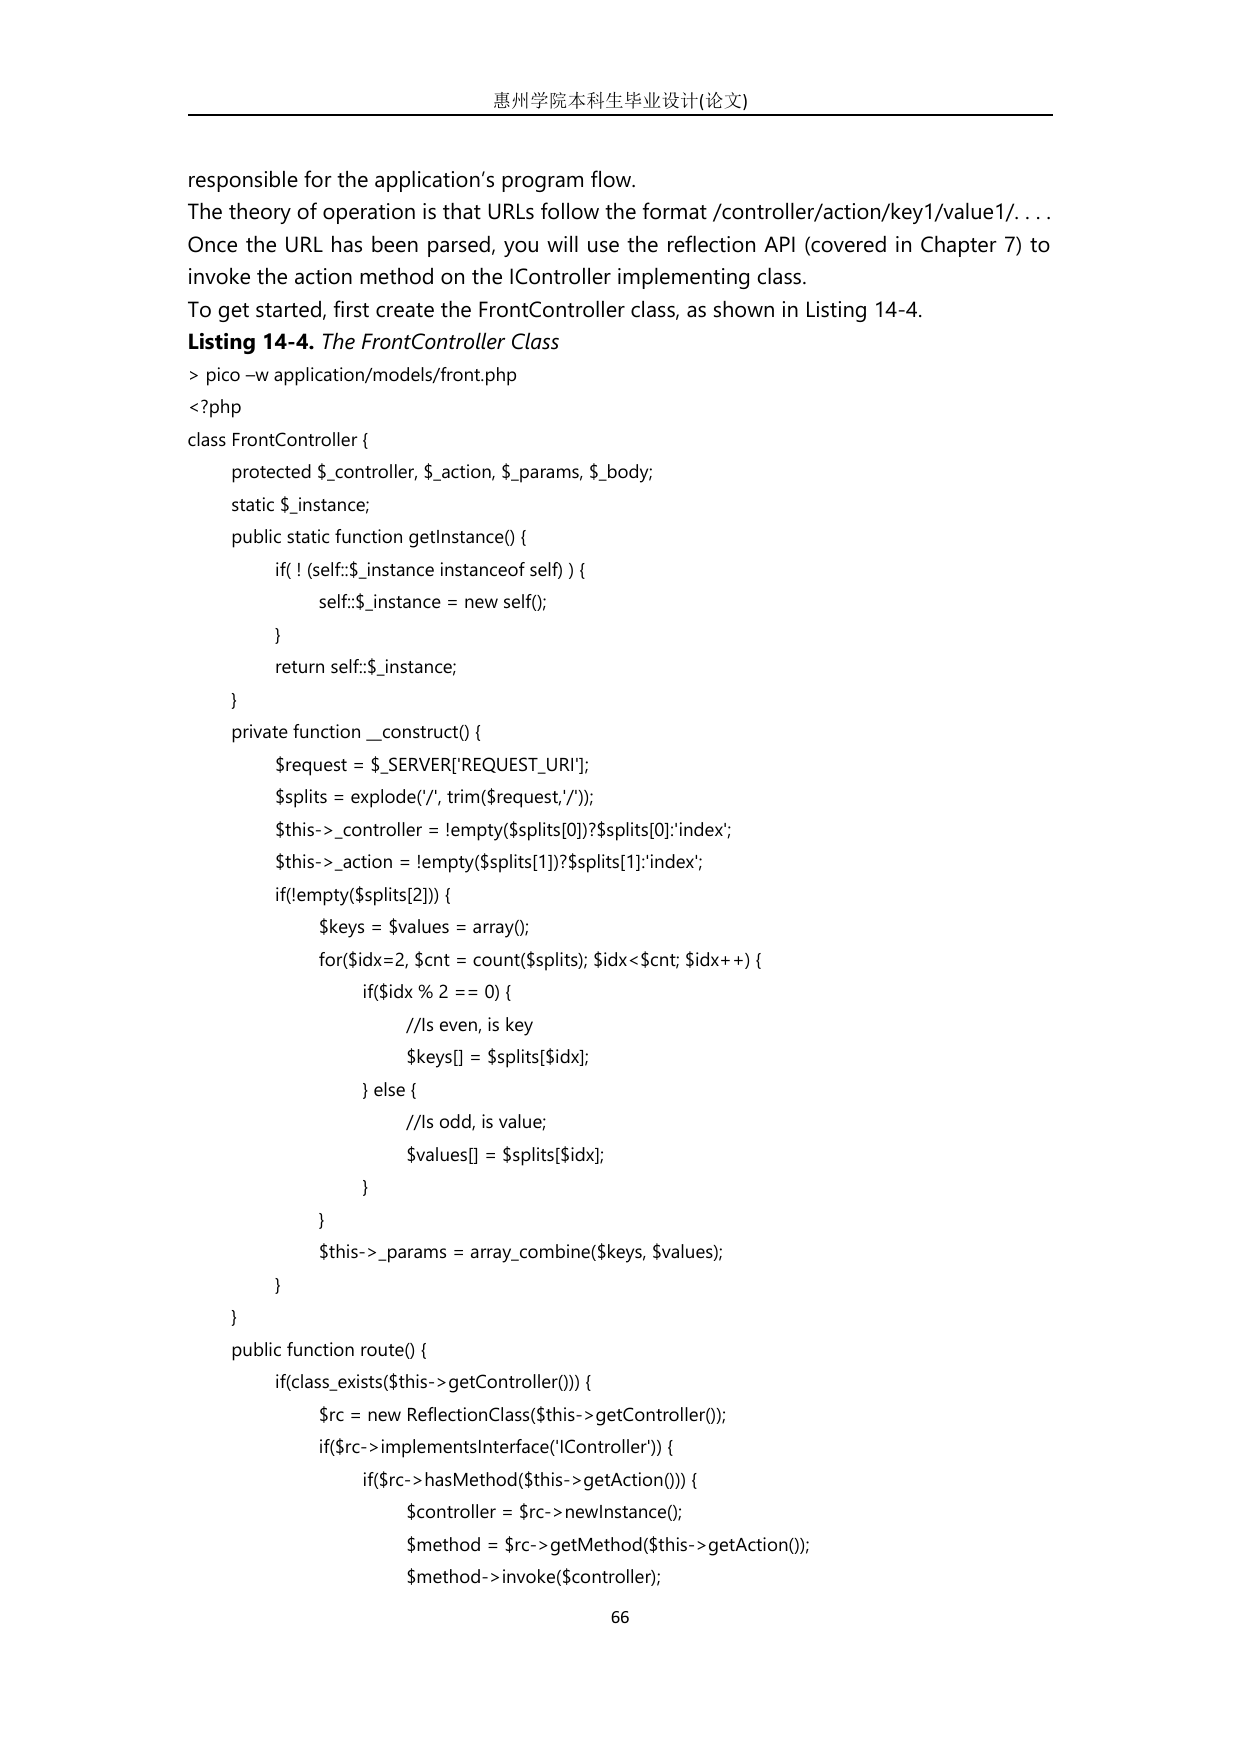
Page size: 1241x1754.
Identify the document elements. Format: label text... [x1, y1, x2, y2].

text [187, 162, 1053, 194]
text $request = $_SERVER['REQUEST_URI']; [231, 747, 1053, 779]
text } [275, 1202, 1053, 1234]
text if( ! (self::$_instance instanceof self) ) { [231, 552, 1053, 584]
text To get started, first create the FrontController class, as shown in Listing 14-4. [187, 292, 1053, 324]
text class FrontController { [187, 422, 1053, 454]
text } [319, 1169, 1053, 1202]
text $keys[] = $splits[$idx]; [362, 1039, 1053, 1072]
text return self::$_instance; [231, 649, 1053, 682]
text public function route() { [187, 1332, 1053, 1364]
text if(class_exists($this->getController())) { [231, 1364, 1053, 1397]
text //Is odd, is value; [362, 1104, 1053, 1137]
text } [231, 617, 1053, 649]
text Listing 14-4. The FrontController Class [187, 324, 1053, 357]
text $method->invoke($controller); [362, 1559, 1053, 1592]
text } [231, 1267, 1053, 1299]
text //Is even, is key [362, 1007, 1053, 1039]
text $method = $rc->getMethod($this->getAction()); [362, 1527, 1053, 1559]
text The theory of operation is that URLs follow the format /controller/action/key1/value1/. . . . Once the URL has been parsed, you will use the reflection API (covered in Chapter 7) to invoke the action method on the IController implementing class. [187, 194, 1053, 292]
text if($rc->hasMethod($this->getAction())) { [319, 1462, 1053, 1494]
text $values[] = $splits[$idx]; [362, 1137, 1053, 1169]
text $this->_action = !empty($splits[1])?$splits[1]:'index'; [231, 844, 1053, 877]
text if(!empty($splits[2])) { [231, 877, 1053, 909]
text <?php [187, 389, 1053, 422]
text > pico –w application/models/front.php [187, 357, 1053, 389]
text static $_instance; [187, 487, 1053, 519]
text public static function getInstance() { [187, 519, 1053, 552]
text } [187, 682, 1053, 714]
text $controller = $rc->newInstance(); [362, 1494, 1053, 1527]
text $rc = new ReflectionClass($this->getController()); [275, 1397, 1053, 1429]
text $this->_params = array_combine($keys, $values); [275, 1234, 1053, 1267]
text } [187, 1299, 1053, 1332]
text if($rc->implementsInterface('IController')) { [275, 1429, 1053, 1462]
text $keys = $values = array(); [275, 909, 1053, 942]
text protected $_controller, $_action, $_params, $_body; [187, 454, 1053, 487]
text } else { [319, 1072, 1053, 1104]
text self::$_instance = new self(); [275, 584, 1053, 617]
text private function __construct() { [187, 714, 1053, 747]
text $this->_controller = !empty($splits[0])?$splits[0]:'index'; [231, 812, 1053, 844]
text if($idx % 2 == 0) { [319, 974, 1053, 1007]
text for($idx=2, $cnt = count($splits); $idx<$cnt; $idx++) { [275, 942, 1053, 974]
text $splits = explode('/', trim($request,'/')); [231, 779, 1053, 812]
